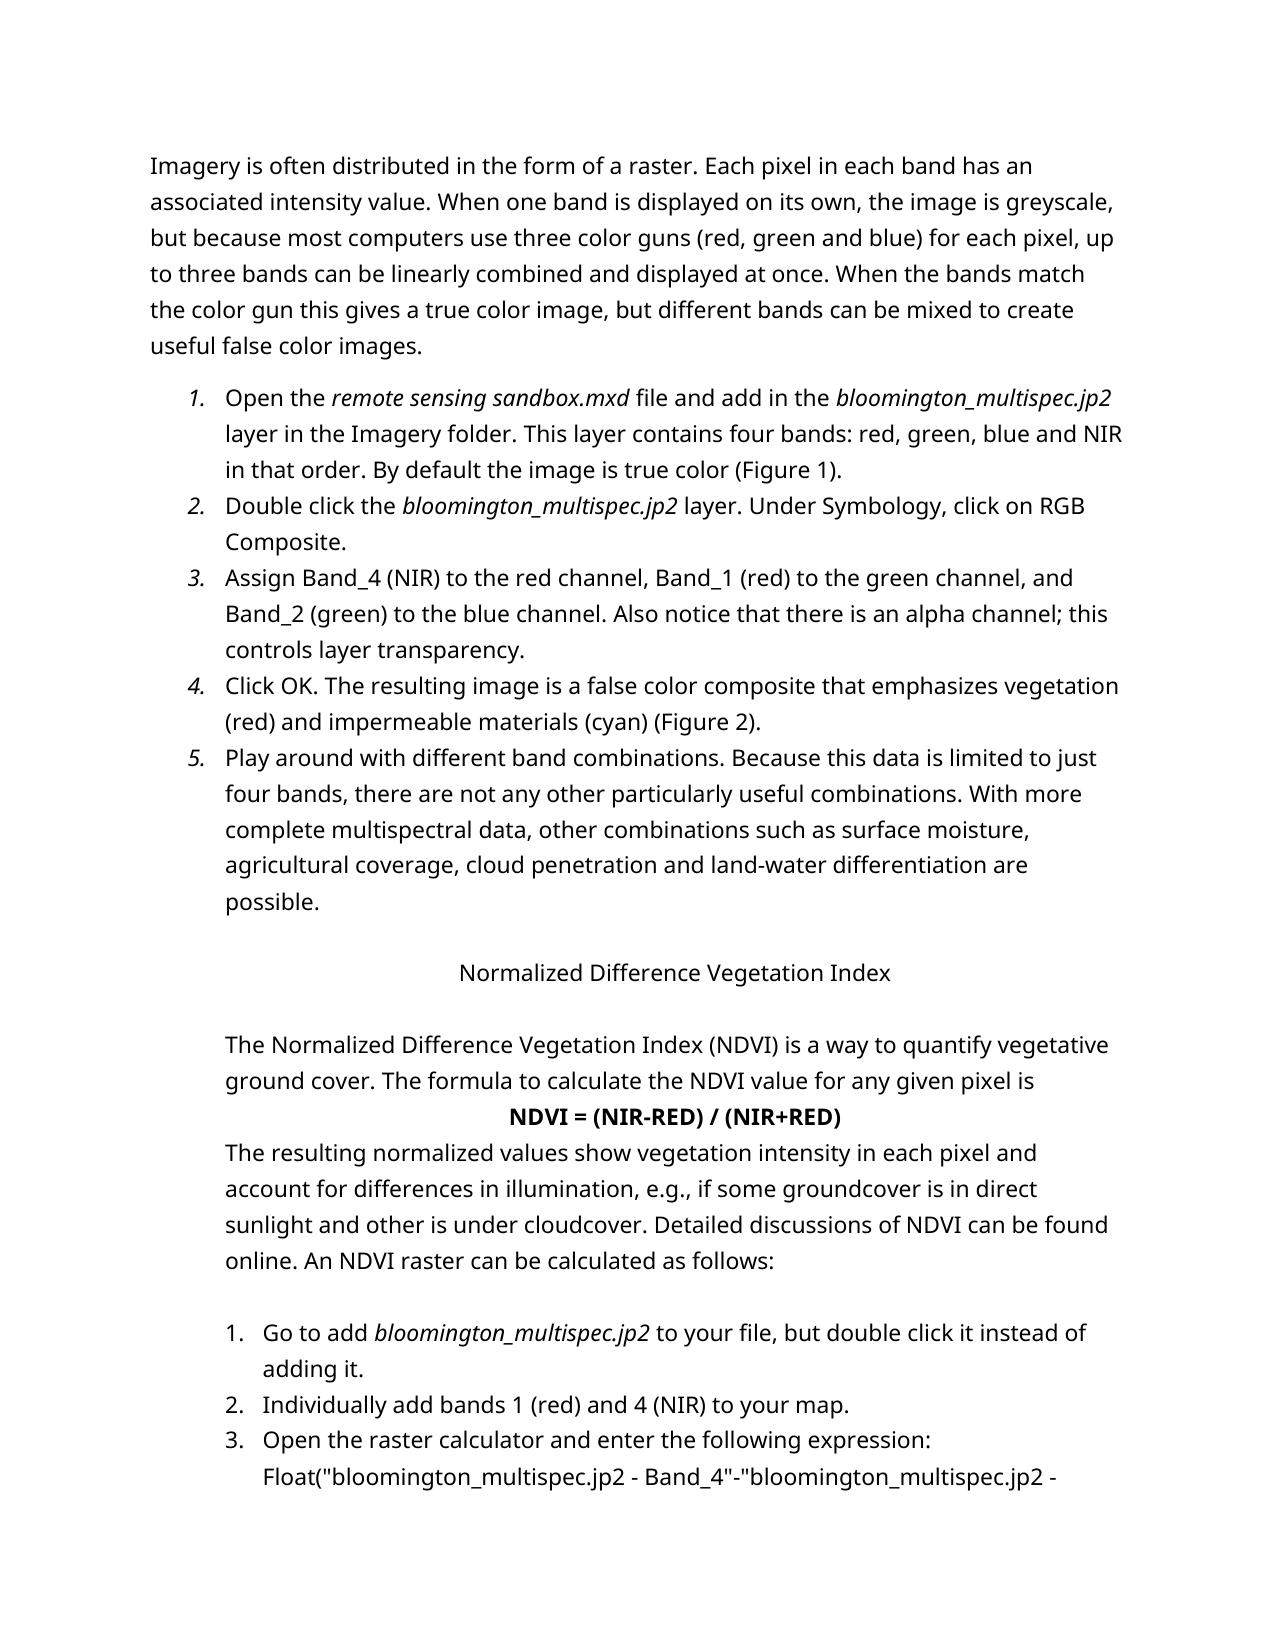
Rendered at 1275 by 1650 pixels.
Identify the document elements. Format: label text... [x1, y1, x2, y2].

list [225, 1424, 1125, 1492]
list NDVI = (NIR-RED) / (NIR+RED) [225, 1101, 1125, 1132]
list Normalized Difference Vegetation Index [225, 957, 1125, 988]
list The resulting normalized values show vegetation intensity in each pixel and account for differences in illumination, e.g., if some groundcover is in direct sunlight and other is under cloudcover. Detailed discussions of NDVI can be found online. An NDVI raster can be calculated as follows: [225, 1137, 1125, 1276]
list Play around with different band combinations. Because this data is limited to just four bands, there are not any other particularly useful combinations. With more complete multispectral data, other combinations such as surface moisture, agricultural coverage, cloud penetration and land-water differentiation are possible. [187, 742, 1125, 917]
list Individually add bands 1 (red) and 4 (NIR) to your map. [225, 1388, 1125, 1420]
list Go to add bloomington_multispec.jp2 to your file, but double click it instead of adding it. [225, 1317, 1125, 1384]
list The Normalized Difference Vegetation Index (NDVI) is a way to quantify vegetative ground cover. The formula to calculate the NDVI value for any given pixel is [225, 1029, 1125, 1096]
list Click OK. The resulting image is a false color composite that emphasizes vegetation (red) and impermeable materials (cyan) (Figure 2). [187, 670, 1125, 737]
list Open the remote sensing sandbox.mxd file and add in the bloomington_multispec.jp2 layer in the Imagery folder. This layer contains four bands: red, green, blue and NIR in that order. By default the image is true color (Figure 1). [187, 382, 1125, 485]
list Double click the bloomington_multispec.jp2 layer. Under Symbology, click on RGB Composite. [187, 490, 1125, 557]
text Imagery is often distributed in the form of a raster. Each pixel in each band has an associated intensity value. When one band is displayed on its own, the image is greyscale, but because most computers use three color guns (red, green and blue) for each pixel, up to three bands can be linearly combined and displayed at once. When the bands match the color gun this gives a true color image, but different bands can be mixed to create useful false color images. [150, 150, 1125, 361]
list Assign Band_4 (NIR) to the red channel, Band_1 (red) to the green channel, and Band_2 (green) to the blue channel. Also notice that there is an alpha channel; this controls layer transparency. [187, 562, 1125, 665]
